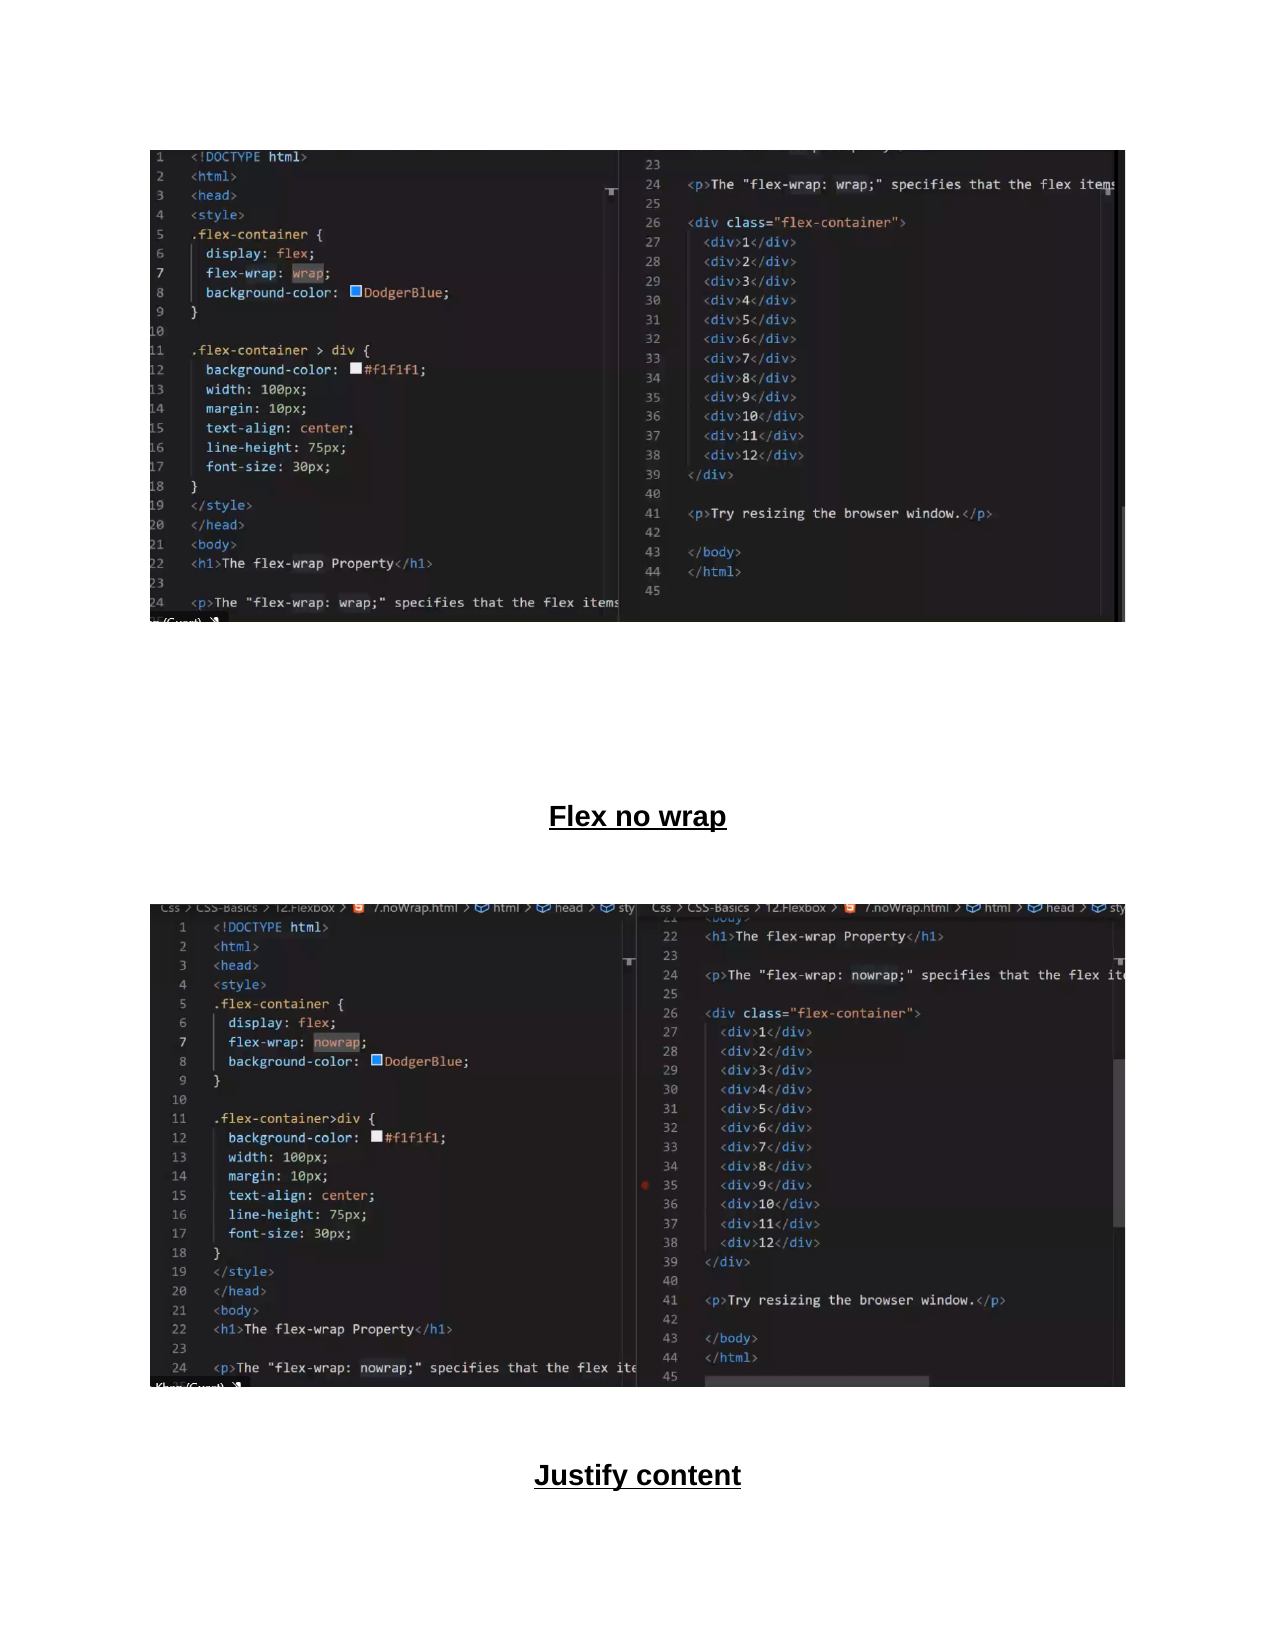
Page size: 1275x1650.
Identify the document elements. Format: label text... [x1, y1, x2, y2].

picture [150, 150, 1125, 622]
text Justify content [150, 1458, 1125, 1492]
picture [150, 904, 1125, 1387]
text Flex no wrap [150, 799, 1125, 833]
